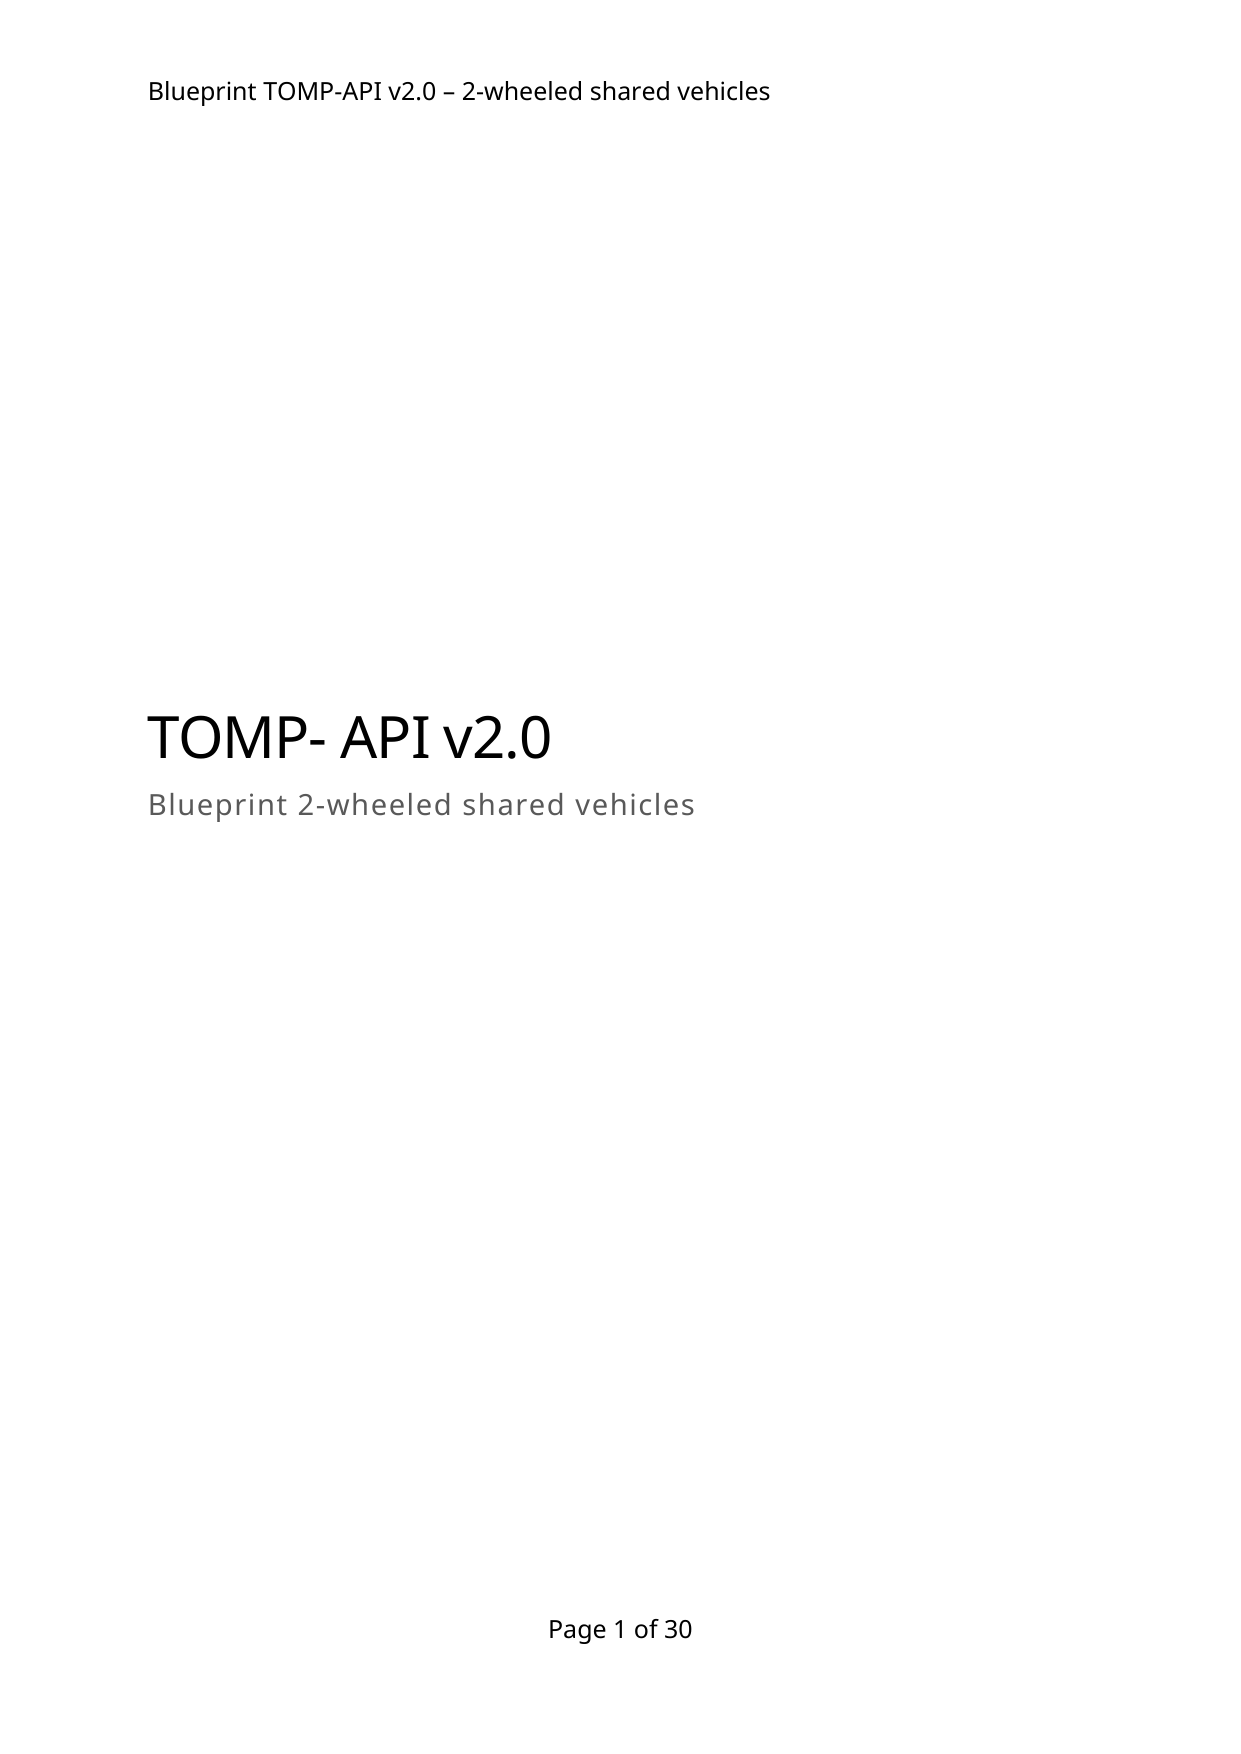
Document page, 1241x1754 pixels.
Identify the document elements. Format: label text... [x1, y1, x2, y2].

subtitle Blueprint 2-wheeled shared vehicles [148, 784, 1093, 824]
title TOMP- API v2.0 [148, 697, 1093, 776]
